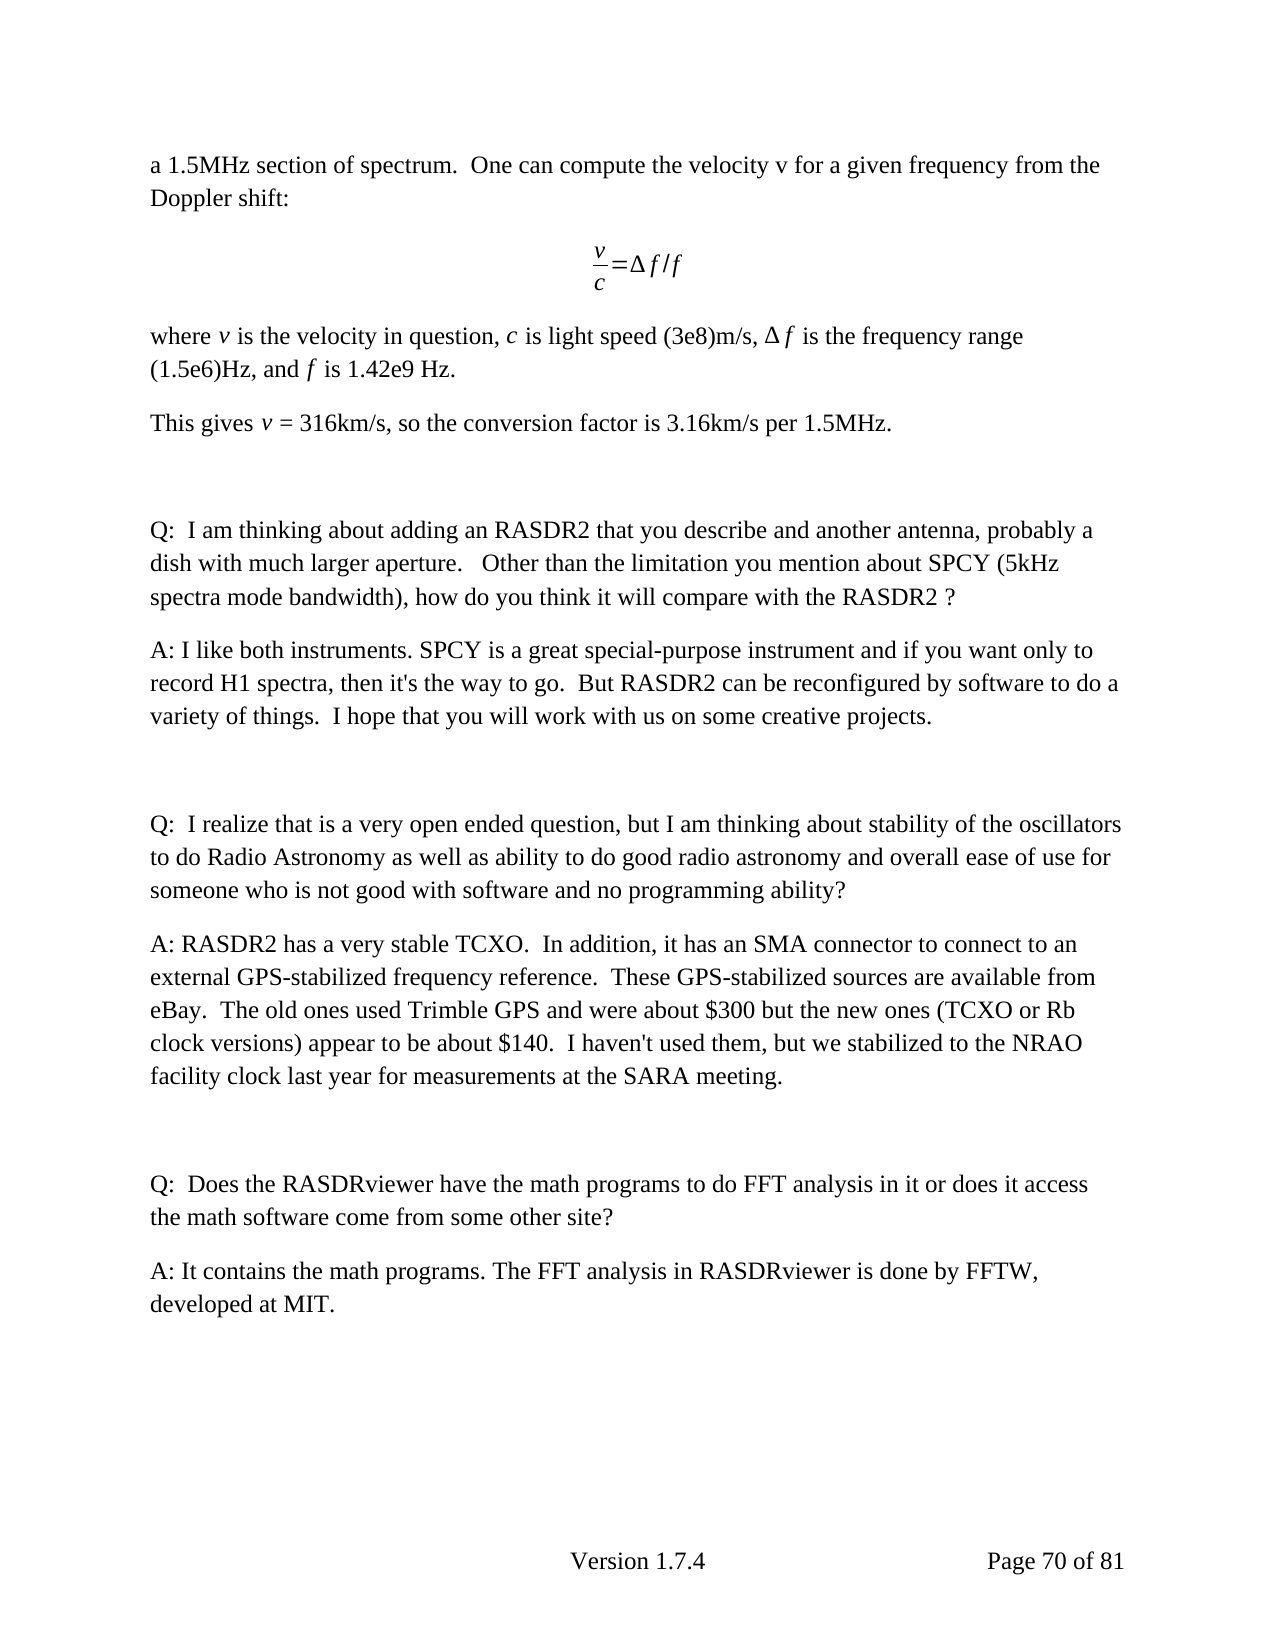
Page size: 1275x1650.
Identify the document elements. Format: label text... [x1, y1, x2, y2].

text Q: I realize that is a very open ended question, but I am thinking about stability of the oscillators to do Radio Astronomy as well as ability to do good radio astronomy and overall ease of use for someone who is not good with software and no programming ability? [150, 809, 1125, 904]
text Q: Does the RASDRviewer have the math programs to do FFT analysis in it or does it access the math software come from some other site? [150, 1169, 1125, 1231]
text A: RASDR2 has a very stable TCXO. In addition, it has an SMA connector to connect to an external GPS-stabilized frequency reference. These GPS-stabilized sources are available from eBay. The old ones used Trimble GPS and were about $300 but the new ones (TCXO or Rb clock versions) appear to be about $140. I haven't used them, but we stabilized to the NRAO facility clock last year for measurements at the SARA meeting. [150, 929, 1125, 1090]
text A: It contains the math programs. The FFT analysis in RASDRviewer is done by FFTW, developed at MIT. [150, 1256, 1125, 1317]
text A: I like both instruments. SPCY is a great special-purpose instrument and if you want only to record H1 spectra, then it's the way to go. But RASDR2 can be reconfigured by software to do a variety of things. I hope that you will work with us on some creative projects. [150, 635, 1125, 730]
text where is the velocity in question, is light speed (3e8)m/s, is the frequency range (1.5e6)Hz, and is 1.42e9 Hz. [150, 321, 1125, 383]
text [150, 150, 1125, 212]
text This gives = 316km/s, so the conversion factor is 3.16km/s per 1.5MHz. [150, 408, 1125, 437]
text Q: I am thinking about adding an RASDR2 that you describe and another antenna, probably a dish with much larger aperture. Other than the limitation you mention about SPCY (5kHz spectra mode bandwidth), how do you think it will compare with the RASDR2 ? [150, 516, 1125, 610]
